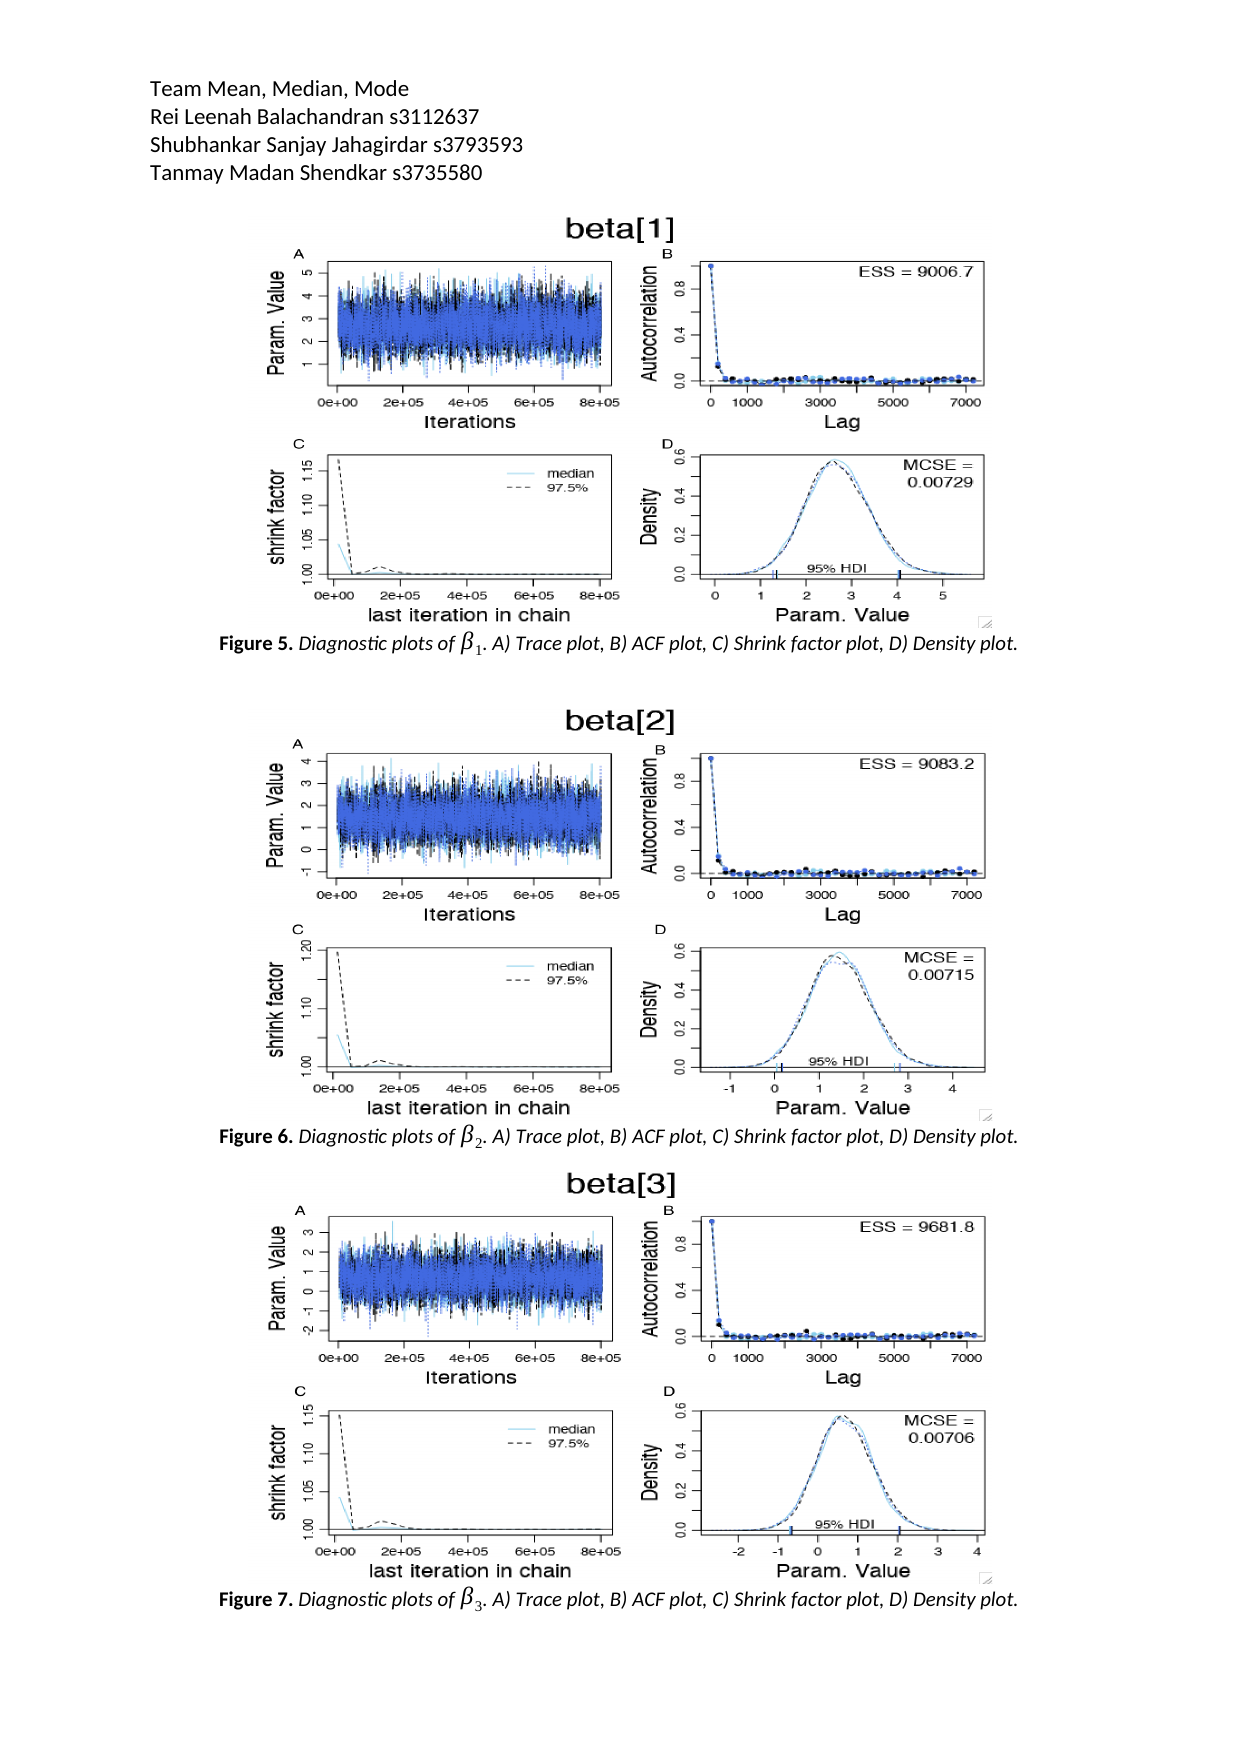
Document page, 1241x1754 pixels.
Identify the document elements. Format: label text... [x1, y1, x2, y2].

text Figure 5. Diagnostic plots of . A) Trace plot, B) ACF plot, C) Shrink factor plot, D) Density plot. [150, 627, 1090, 659]
picture [248, 213, 992, 628]
text Figure 7. Diagnostic plots of . A) Trace plot, B) ACF plot, C) Shrink factor plot, D) Density plot. [150, 1583, 1090, 1614]
picture [248, 707, 993, 1121]
picture [248, 1169, 993, 1584]
text Figure 6. Diagnostic plots of . A) Trace plot, B) ACF plot, C) Shrink factor plot, D) Density plot. [150, 1121, 1090, 1152]
